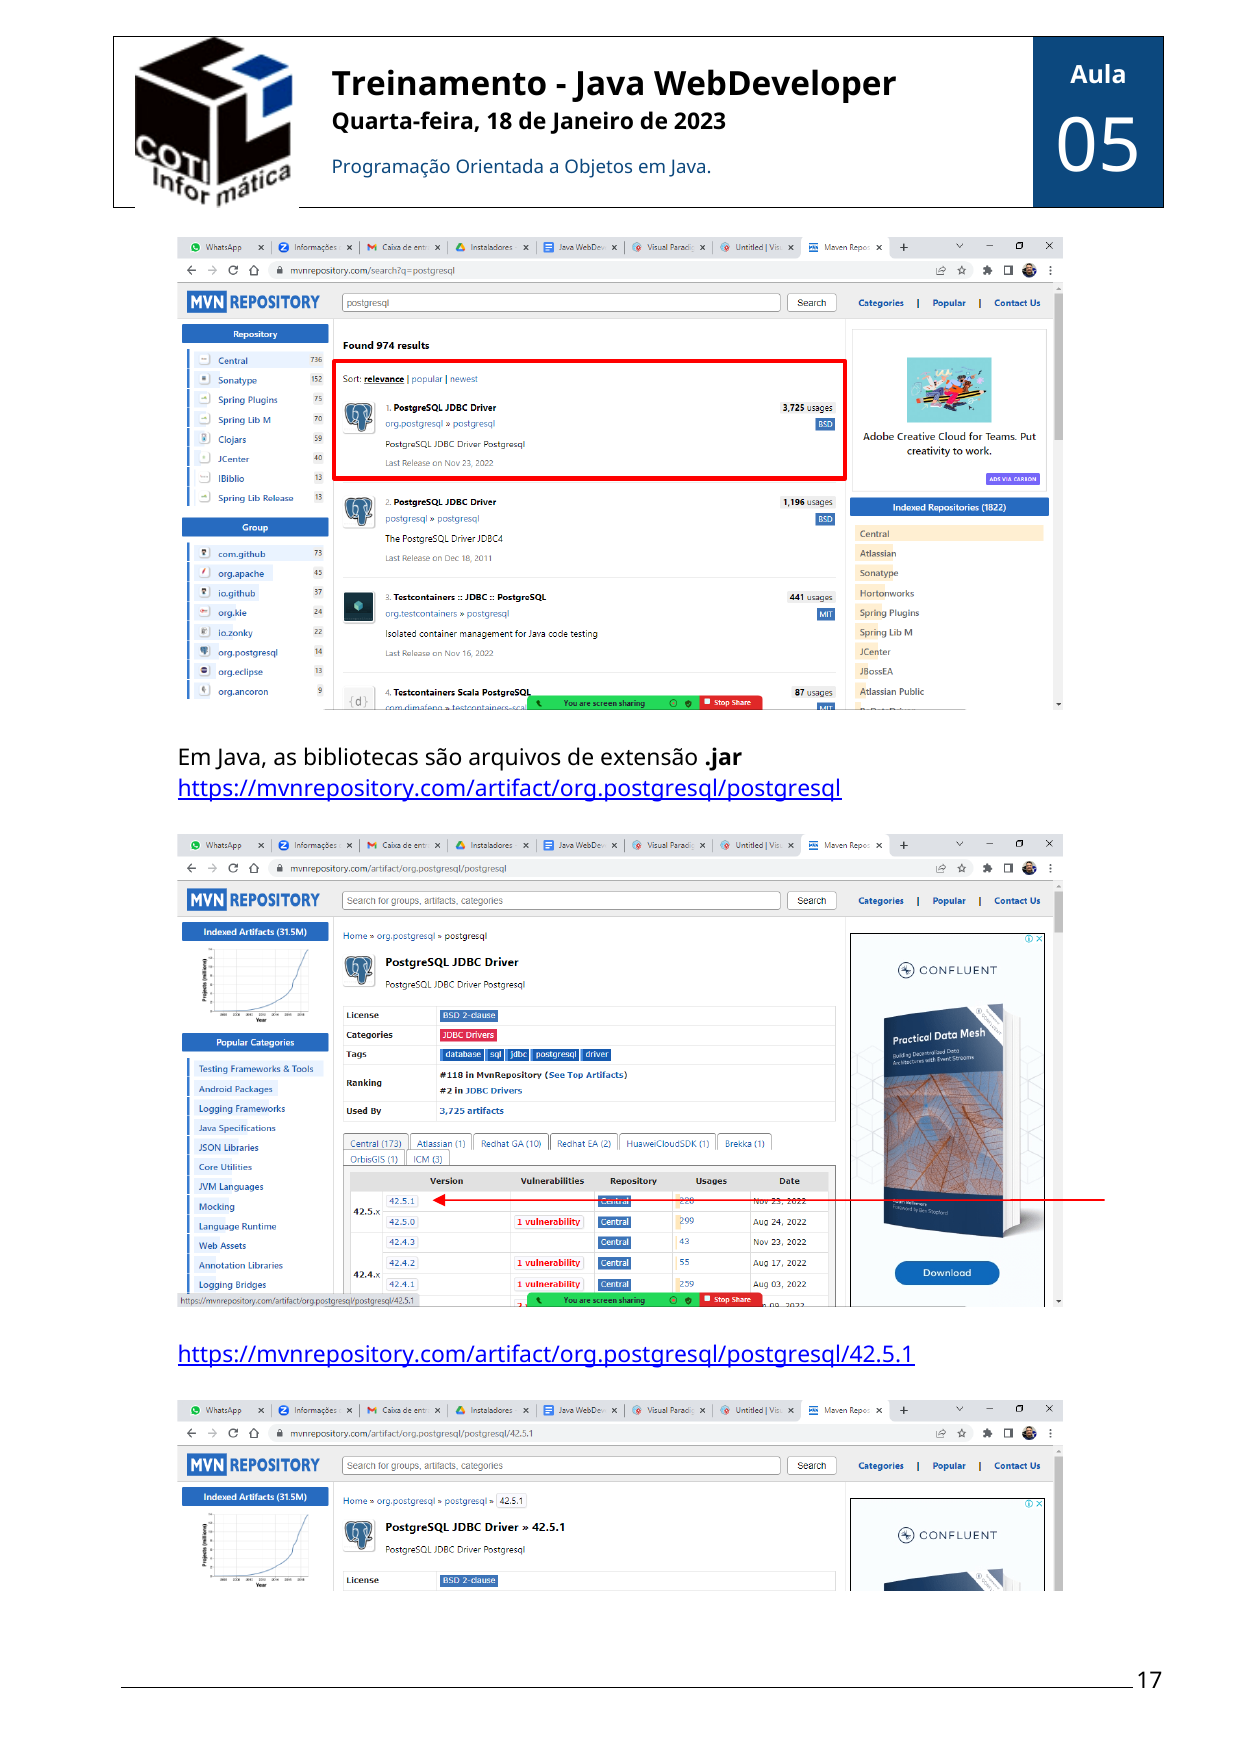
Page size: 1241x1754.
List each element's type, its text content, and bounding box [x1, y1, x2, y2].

text Em Java, as bibliotecas são arquivos de extensão .jar [177, 740, 1063, 772]
text https://mvnrepository.com/artifact/org.postgresql/postgresql/42.5.1 [177, 1337, 1063, 1369]
picture [177, 1400, 1063, 1591]
picture [177, 237, 1063, 710]
picture [177, 834, 1063, 1307]
text https://mvnrepository.com/artifact/org.postgresql/postgresql [177, 772, 1063, 803]
